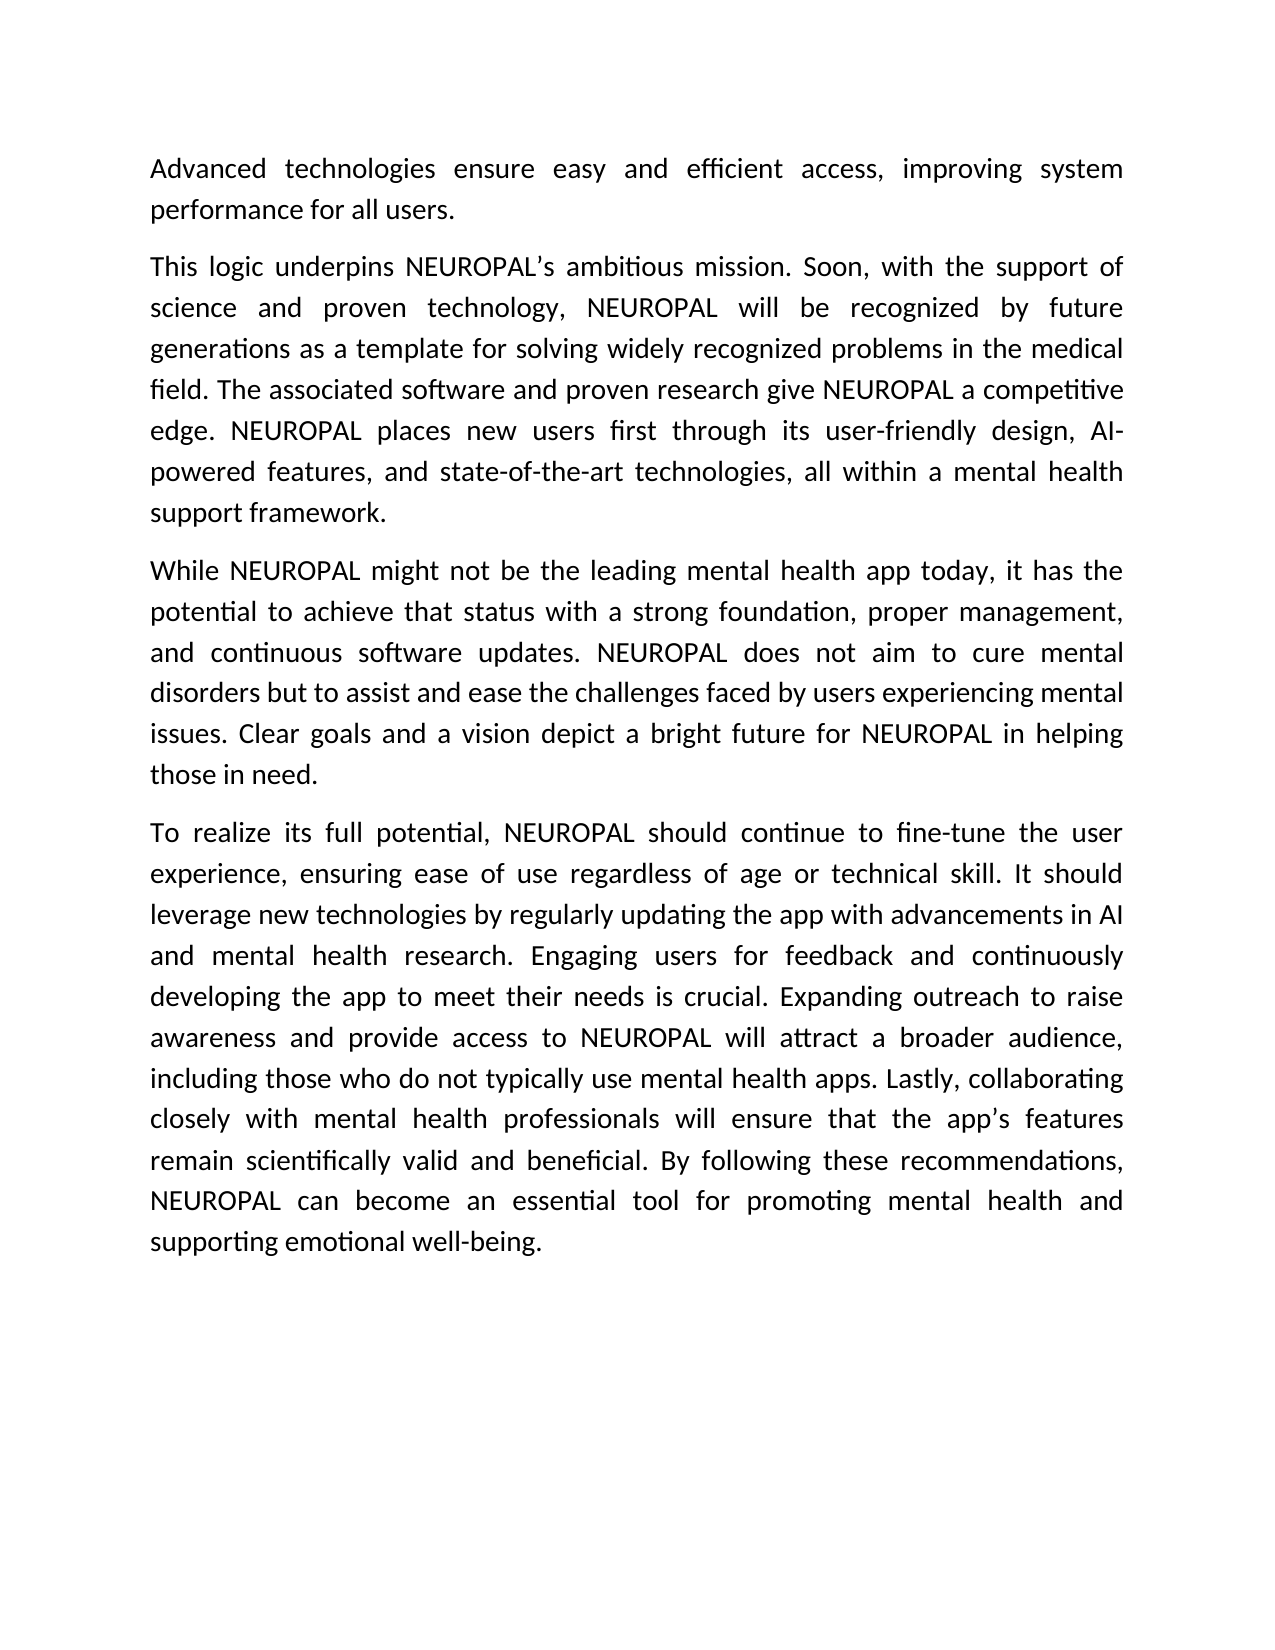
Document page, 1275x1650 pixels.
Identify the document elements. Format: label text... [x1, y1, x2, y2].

text To realize its full potential, NEUROPAL should continue to fine-tune the user experience, ensuring ease of use regardless of age or technical skill. It should leverage new technologies by regularly updating the app with advancements in AI and mental health research. Engaging users for feedback and continuously developing the app to meet their needs is crucial. Expanding outreach to raise awareness and provide access to NEUROPAL will attract a broader audience, including those who do not typically use mental health apps. Lastly, collaborating closely with mental health professionals will ensure that the app’s features remain scientifically valid and beneficial. By following these recommendations, NEUROPAL can become an essential tool for promoting mental health and supporting emotional well-being. [150, 814, 1125, 1259]
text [150, 150, 1125, 227]
text This logic underpins NEUROPAL’s ambitious mission. Soon, with the support of science and proven technology, NEUROPAL will be recognized by future generations as a template for solving widely recognized problems in the medical field. The associated software and proven research give NEUROPAL a competitive edge. NEUROPAL places new users first through its user-friendly design, AI-powered features, and state-of-the-art technologies, all within a mental health support framework. [150, 248, 1125, 530]
text While NEUROPAL might not be the leading mental health app today, it has the potential to achieve that status with a strong foundation, proper management, and continuous software updates. NEUROPAL does not aim to cure mental disorders but to assist and ease the challenges faced by users experiencing mental issues. Clear goals and a vision depict a bright future for NEUROPAL in helping those in need. [150, 552, 1125, 792]
